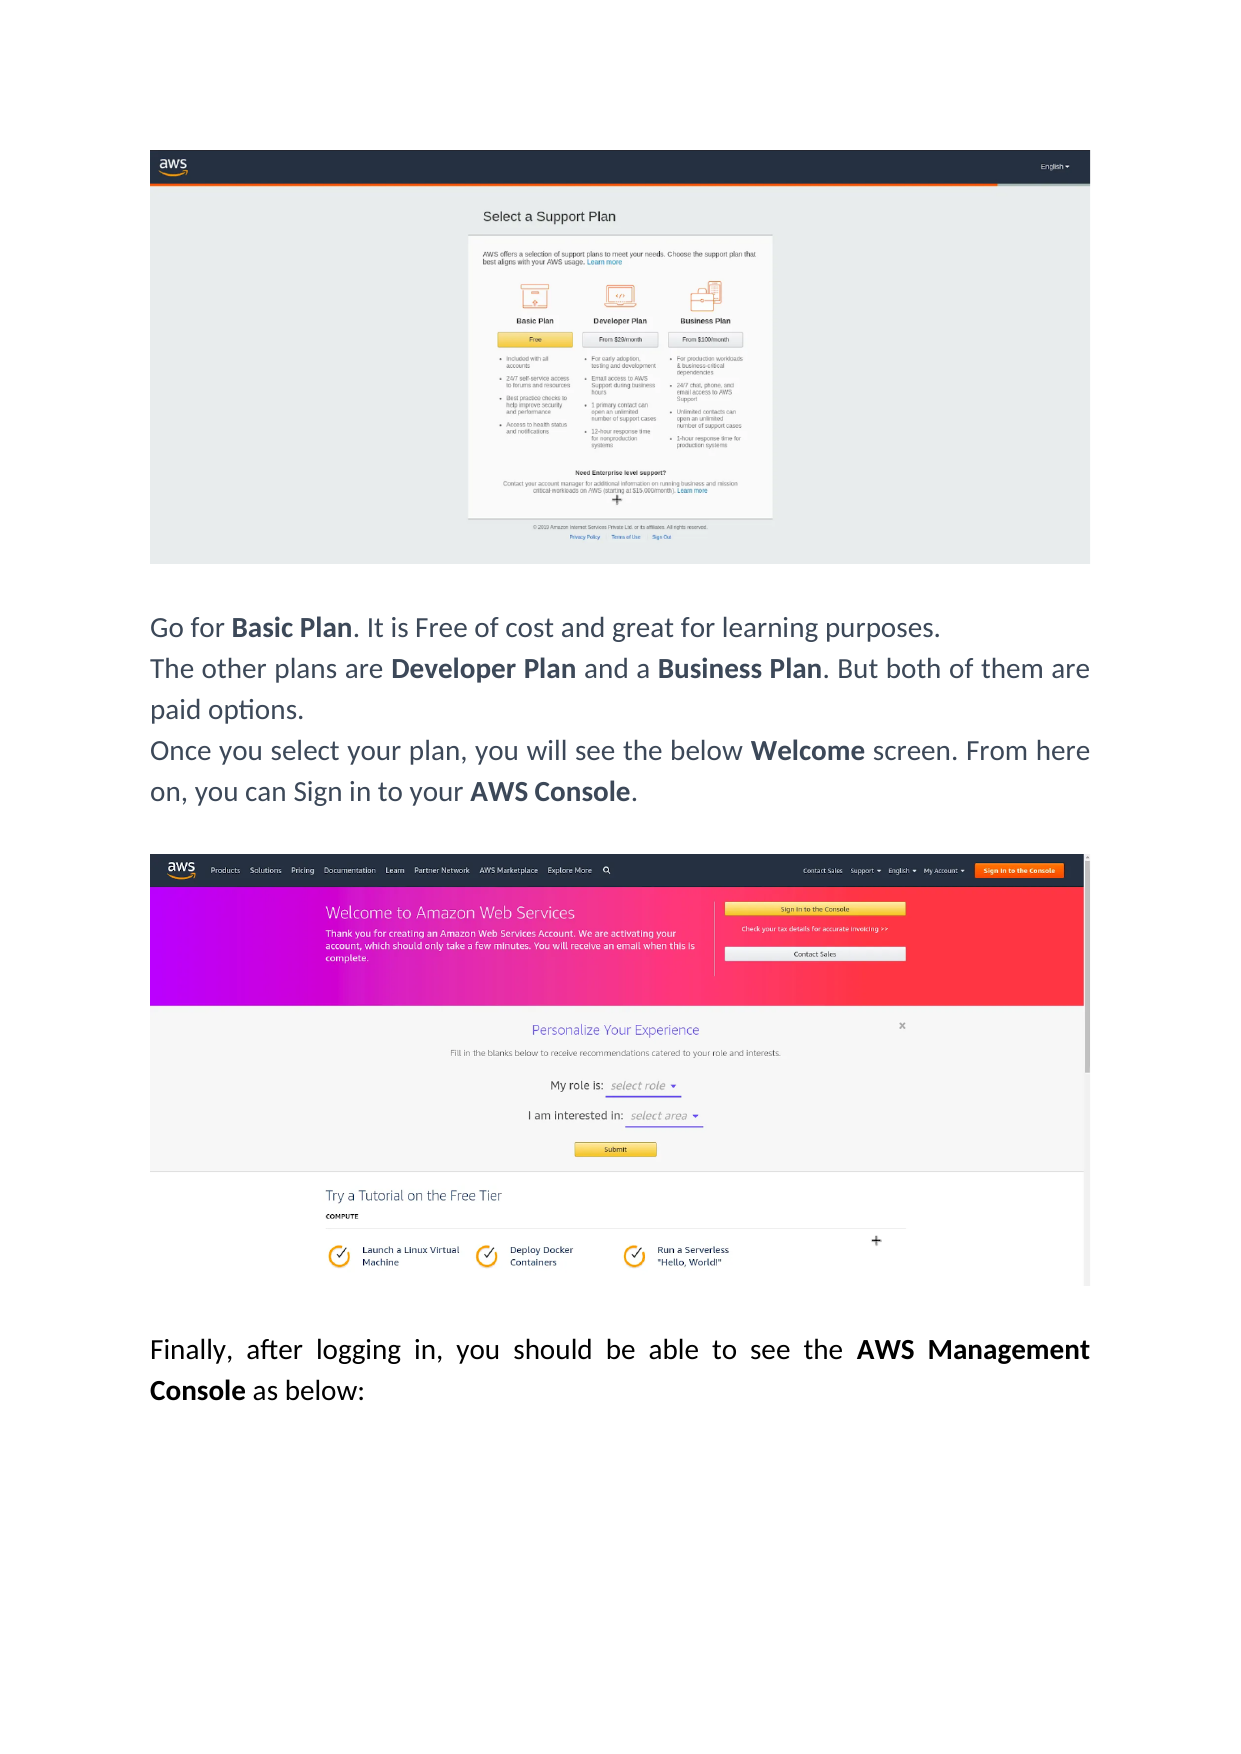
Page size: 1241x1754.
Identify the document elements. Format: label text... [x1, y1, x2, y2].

text Finally, after logging in, you should be able to see the AWS Management Console as below: [150, 1366, 1090, 1407]
text Go for Basic Plan. It is Free of cost and great for learning purposes. [150, 609, 1090, 644]
text Once you select your plan, you will see the below Welcome screen. From here on, you can Sign in to your AWS Console. [150, 732, 1090, 808]
picture [150, 150, 1091, 564]
picture [150, 854, 1091, 1286]
text The other plans are Developer Plan and a Business Plan. But both of them are paid options. [150, 650, 1090, 726]
